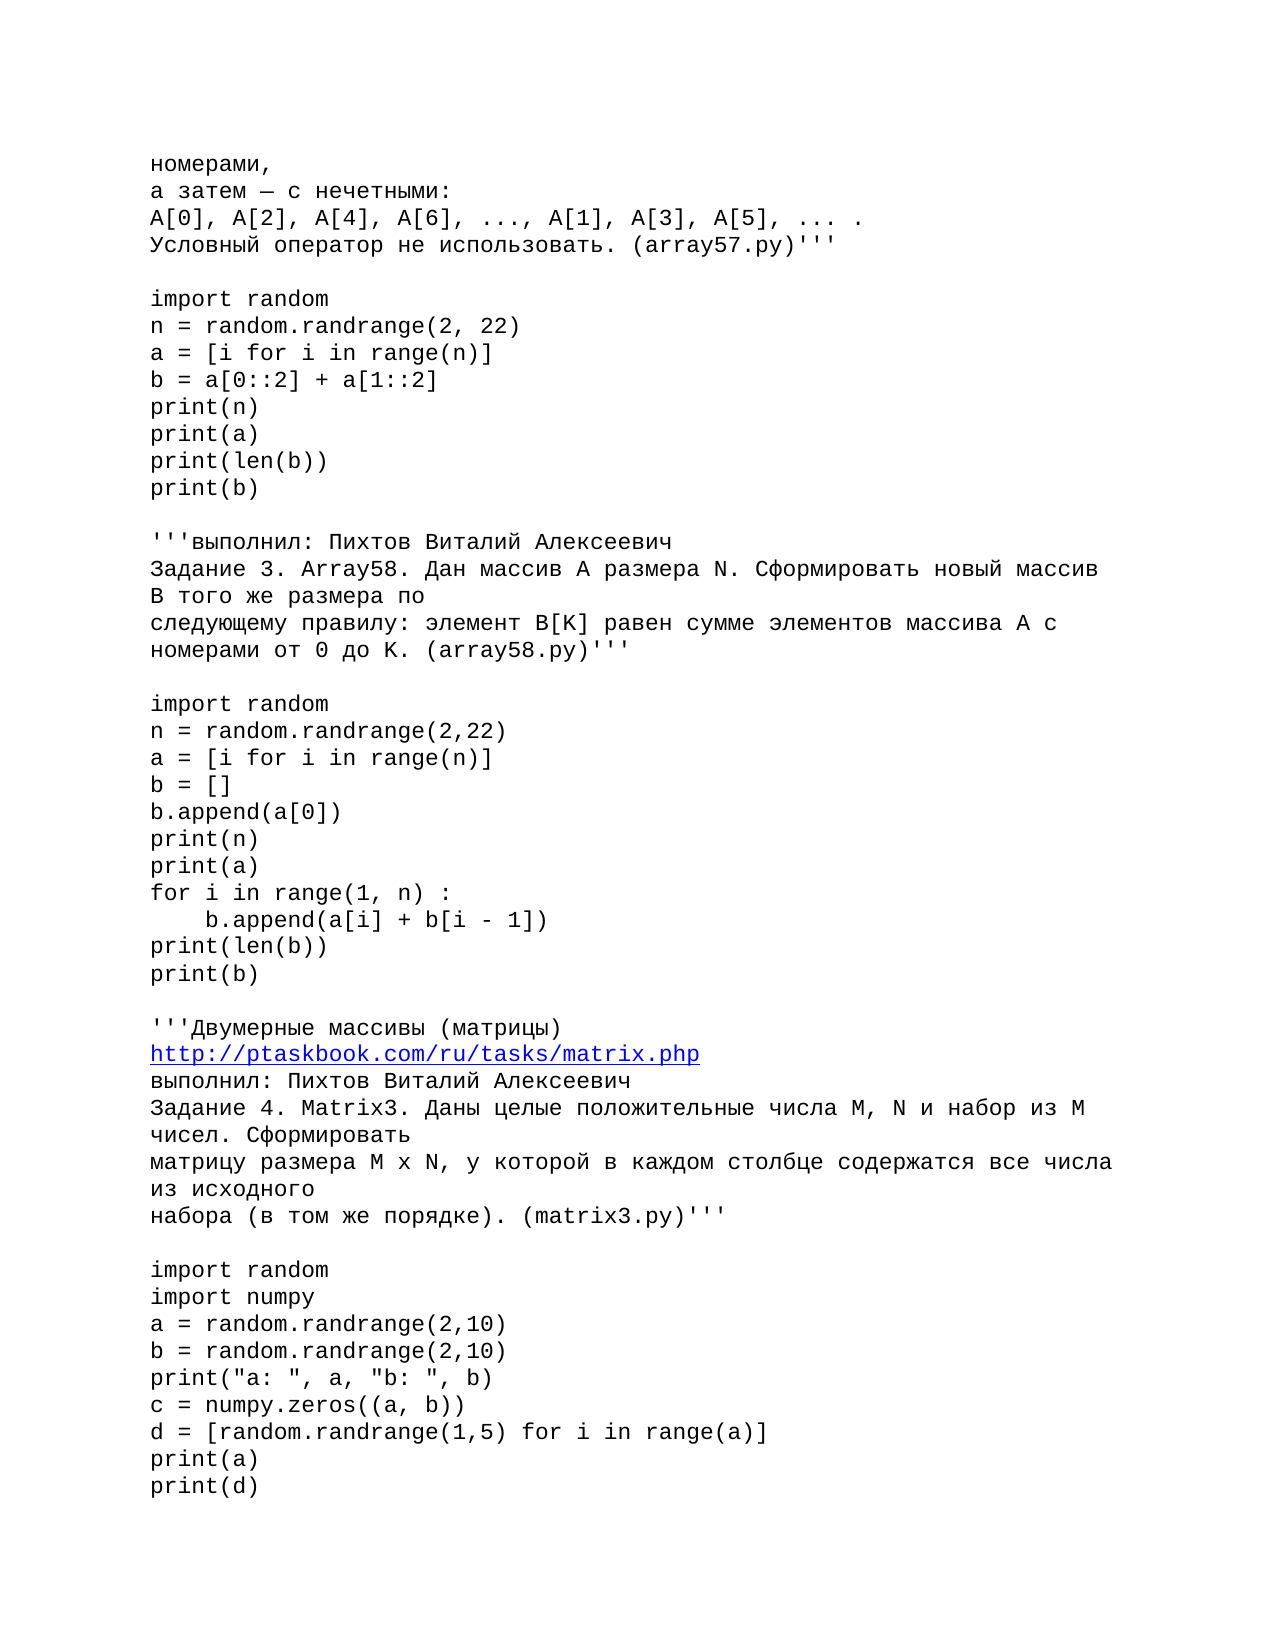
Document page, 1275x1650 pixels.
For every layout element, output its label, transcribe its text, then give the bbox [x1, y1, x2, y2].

text a = [i for i in range(n)] [150, 339, 1125, 366]
text print(len(b)) [150, 447, 1125, 474]
text import random [150, 689, 1125, 717]
text a = random.randrange(2,10) [150, 1310, 1125, 1337]
text b = a[0::2] + a[1::2] [150, 366, 1125, 393]
text Задание 4. Matrix3. Даны целые положительные числа M, N и набор из M чисел. Сформировать [150, 1094, 1125, 1148]
text b.append(a[i] + b[i - 1]) [150, 905, 1125, 932]
text http://ptaskbook.com/ru/tasks/matrix.php [150, 1040, 1125, 1067]
text n = random.randrange(2, 22) [150, 312, 1125, 339]
text print(d) [150, 1472, 1125, 1499]
text print(b) [150, 474, 1125, 501]
text A[0], A[2], A[4], A[6], ..., A[1], A[3], A[5], ... . [150, 204, 1125, 231]
text import random [150, 1256, 1125, 1283]
text print(a) [150, 1445, 1125, 1472]
text Условный оператор не использовать. (array57.py)''' [150, 231, 1125, 258]
text print(n) [150, 824, 1125, 851]
text c = numpy.zeros((a, b)) [150, 1391, 1125, 1418]
text а затем — с нечетными: [150, 177, 1125, 204]
text выполнил: Пихтов Виталий Алексеевич [150, 1067, 1125, 1094]
text print(a) [150, 851, 1125, 878]
text a = [i for i in range(n)] [150, 743, 1125, 771]
text b = random.randrange(2,10) [150, 1337, 1125, 1364]
text import random [150, 285, 1125, 312]
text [150, 150, 1125, 177]
text Задание 3. Array58. Дан массив A размера N. Сформировать новый массив B того же размера по [150, 555, 1125, 609]
text b.append(a[0]) [150, 797, 1125, 824]
text print(n) [150, 393, 1125, 420]
text print(b) [150, 959, 1125, 986]
text for i in range(1, n) : [150, 878, 1125, 905]
text d = [random.randrange(1,5) for i in range(a)] [150, 1418, 1125, 1445]
text import numpy [150, 1283, 1125, 1310]
text следующему правилу: элемент B[K] равен сумме элементов массива A с номерами от 0 до K. (array58.py)''' [150, 609, 1125, 663]
text матрицу размера M x N, у которой в каждом столбце содержатся все числа из исходного [150, 1148, 1125, 1202]
text print(a) [150, 420, 1125, 447]
text print("a: ", a, "b: ", b) [150, 1364, 1125, 1391]
text b = [] [150, 771, 1125, 797]
text n = random.randrange(2,22) [150, 717, 1125, 743]
text '''выполнил: Пихтов Виталий Алексеевич [150, 528, 1125, 555]
text набора (в том же порядке). (matrix3.py)''' [150, 1202, 1125, 1229]
text print(len(b)) [150, 932, 1125, 959]
text '''Двумерные массивы (матрицы) [150, 1013, 1125, 1040]
